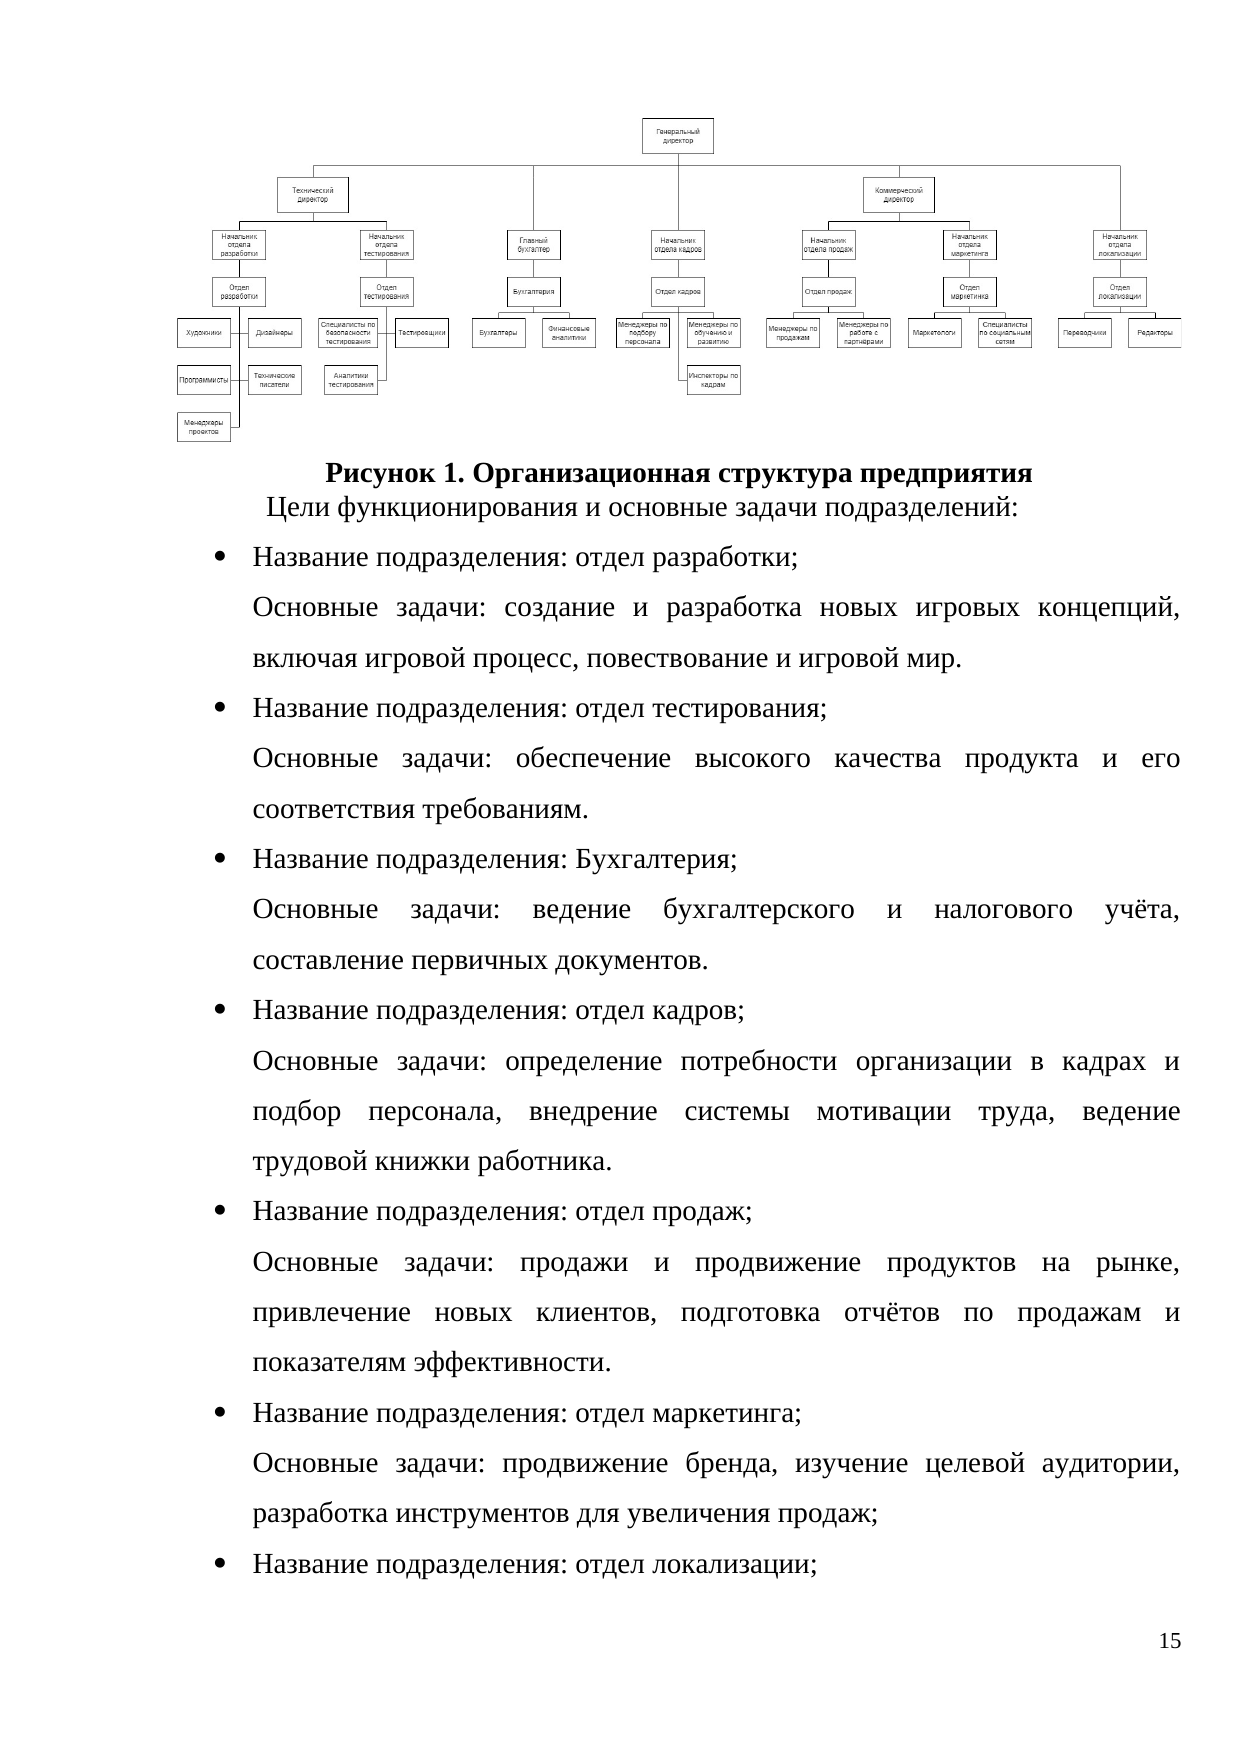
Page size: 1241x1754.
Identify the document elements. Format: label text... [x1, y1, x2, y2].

list Название подразделения: отдел локализации; [215, 1546, 1181, 1579]
list Название подразделения: отдел тестирования; [215, 690, 1181, 724]
list Название подразделения: отдел маркетинга; [215, 1395, 1181, 1428]
text Цели функционирования и основные задачи подразделений: [177, 489, 1181, 522]
list Название подразделения: Бухгалтерия; [215, 841, 1181, 875]
list Основные задачи: продвижение бренда, изучение целевой аудитории, разработка инструментов для увеличения продаж; [252, 1445, 1181, 1529]
list Основные задачи: обеспечение высокого качества продукта и его соответствия требованиям. [252, 741, 1181, 824]
list Название подразделения: отдел кадров; [215, 992, 1181, 1026]
list Основные задачи: определение потребности организации в кадрах и подбор персонала, внедрение системы мотивации труда, ведение трудовой книжки работника. [252, 1043, 1181, 1177]
list Название подразделения: отдел продаж; [215, 1193, 1181, 1227]
list Основные задачи: ведение бухгалтерского и налогового учёта, составление первичных документов. [252, 892, 1181, 975]
list Название подразделения: отдел разработки; [215, 539, 1181, 573]
text Рисунок 1. Организационная структура предприятия [177, 455, 1181, 489]
list Основные задачи: создание и разработка новых игровых концепций, включая игровой процесс, повествование и игровой мир. [252, 589, 1181, 673]
list Основные задачи: продажи и продвижение продуктов на рынке, привлечение новых клиентов, подготовка отчётов по продажам и показателям эффективности. [252, 1244, 1181, 1378]
picture [177, 118, 1182, 442]
